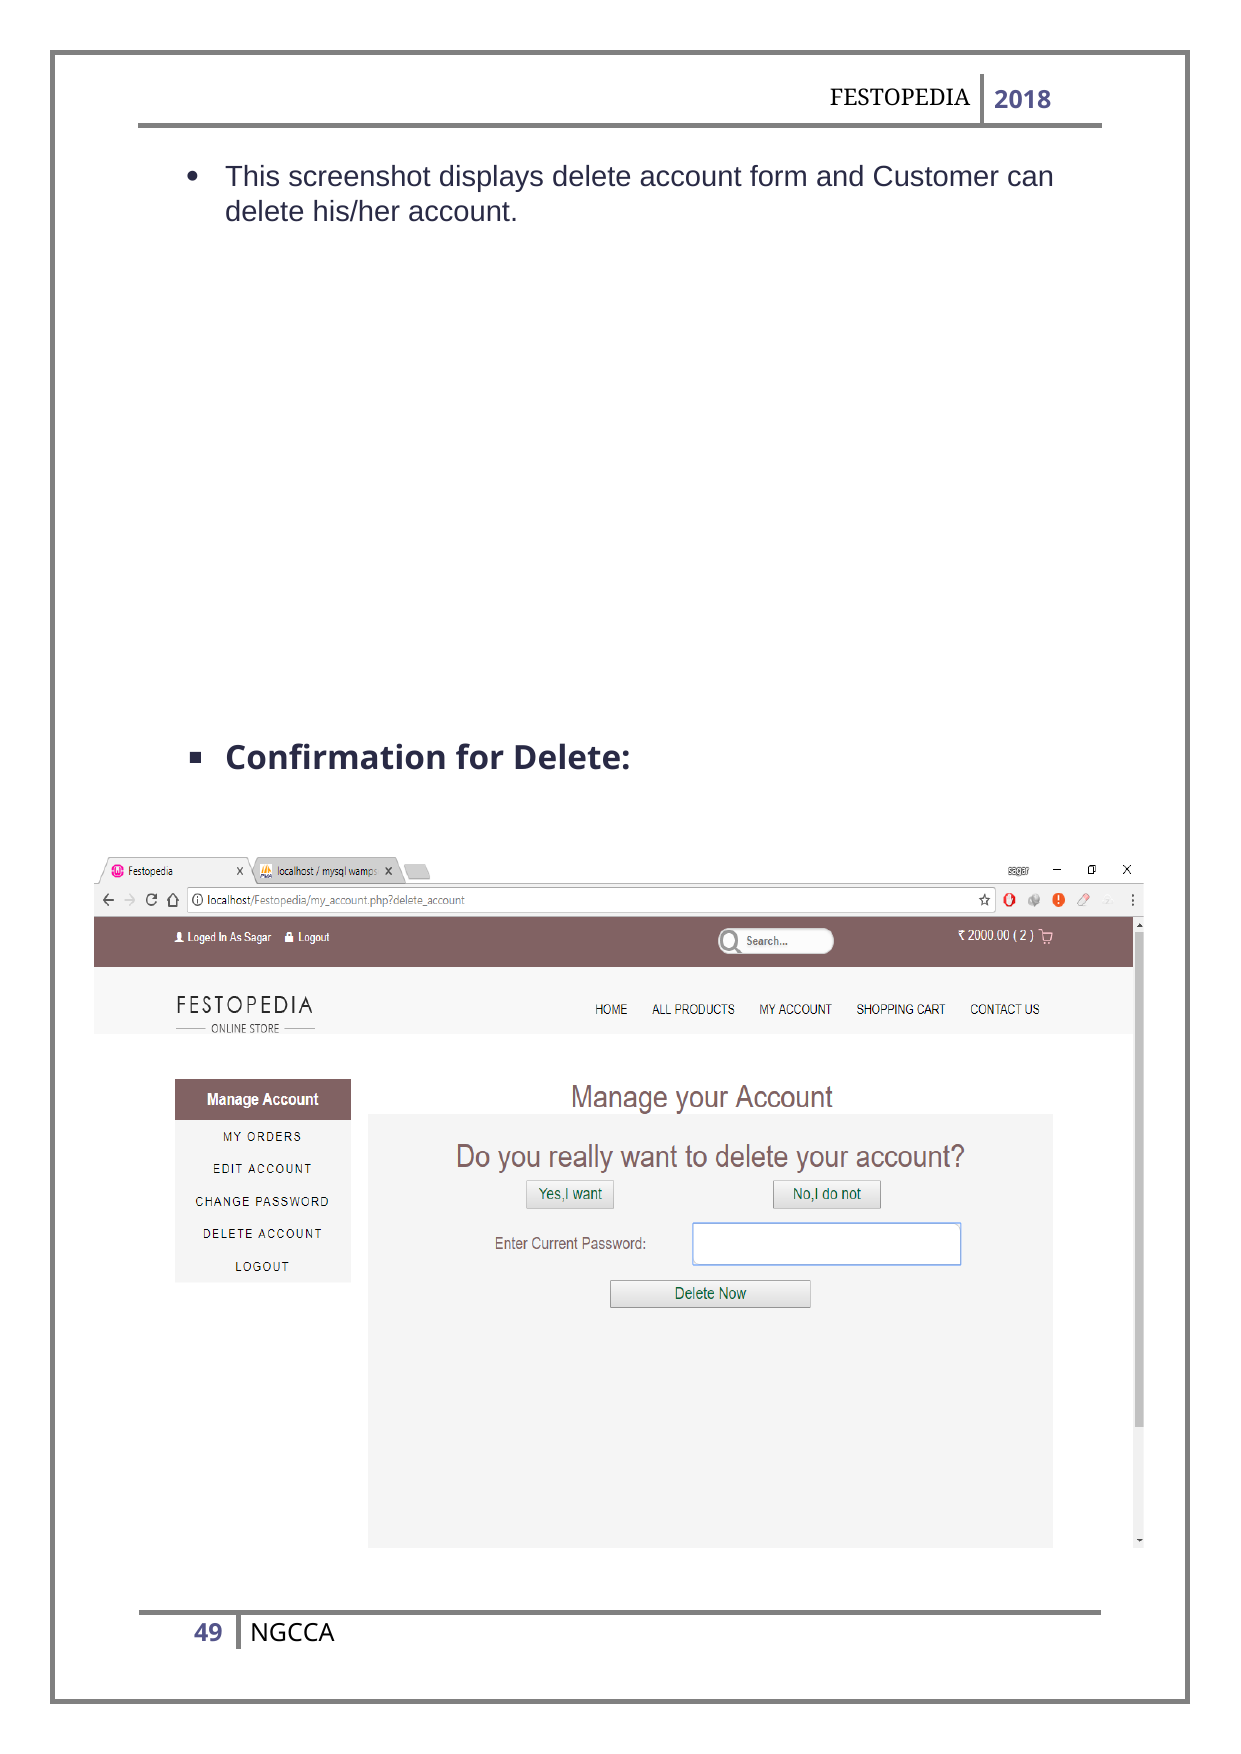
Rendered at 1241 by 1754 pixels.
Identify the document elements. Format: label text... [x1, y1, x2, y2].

list This screenshot displays delete account form and Customer can delete his/her account. [187, 159, 1090, 228]
picture [94, 857, 1144, 1547]
list Confirmation for Delete: [187, 734, 1090, 779]
